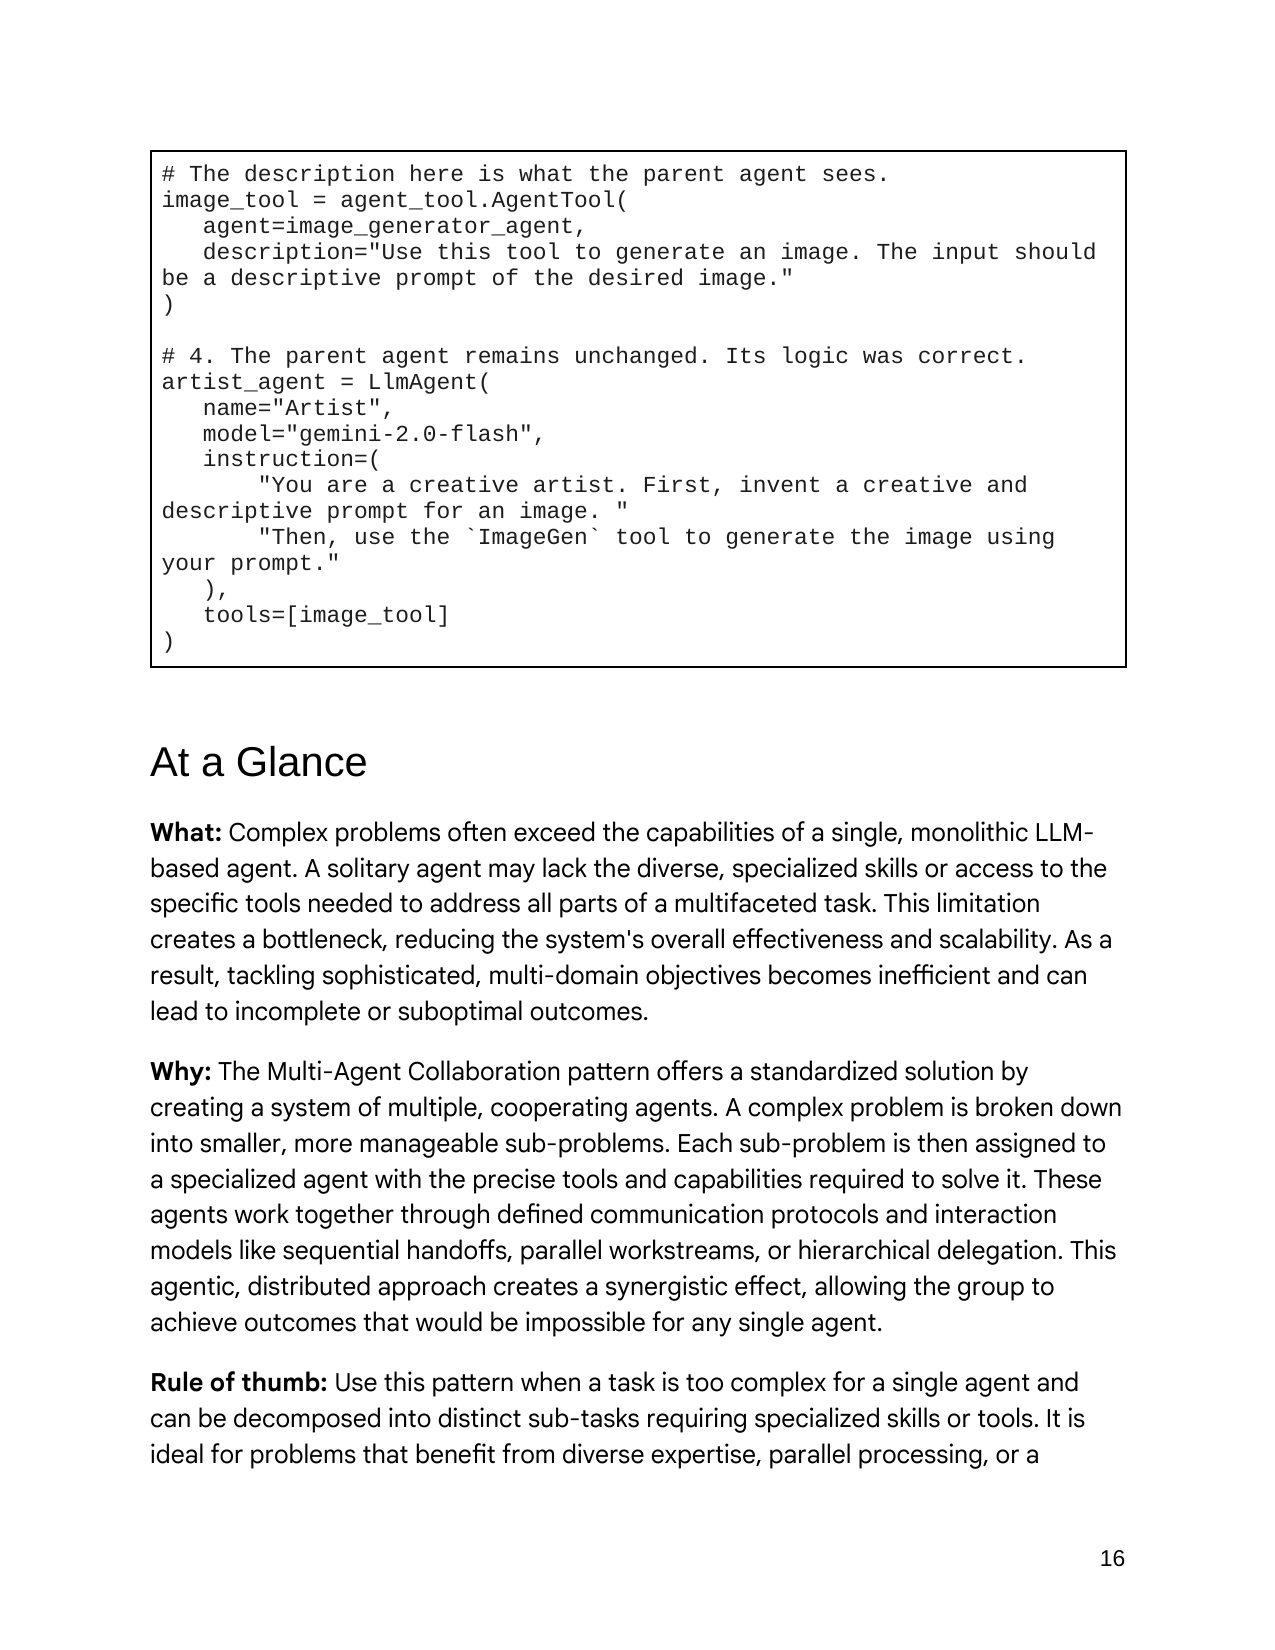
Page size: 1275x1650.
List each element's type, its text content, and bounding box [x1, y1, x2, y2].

text What: Complex problems often exceed the capabilities of a single, monolithic LLM-based agent. A solitary agent may lack the diverse, specialized skills or access to the specific tools needed to address all parts of a multifaceted task. This limitation creates a bottleneck, reducing the system's overall effectiveness and scalability. As a result, tackling sophisticated, multi-domain objectives becomes inefficient and can lead to incomplete or suboptimal outcomes. [150, 817, 1125, 1027]
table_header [152, 152, 1125, 666]
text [150, 1367, 1125, 1470]
subtitle At a Glance [150, 738, 1125, 786]
text Why: The Multi-Agent Collaboration pattern offers a standardized solution by creating a system of multiple, cooperating agents. A complex problem is broken down into smaller, more manageable sub-problems. Each sub-problem is then assigned to a specialized agent with the precise tools and capabilities required to solve it. These agents work together through defined communication protocols and interaction models like sequential handoffs, parallel workstreams, or hierarchical delegation. This agentic, distributed approach creates a synergistic effect, allowing the group to achieve outcomes that would be impossible for any single agent. [150, 1057, 1125, 1338]
